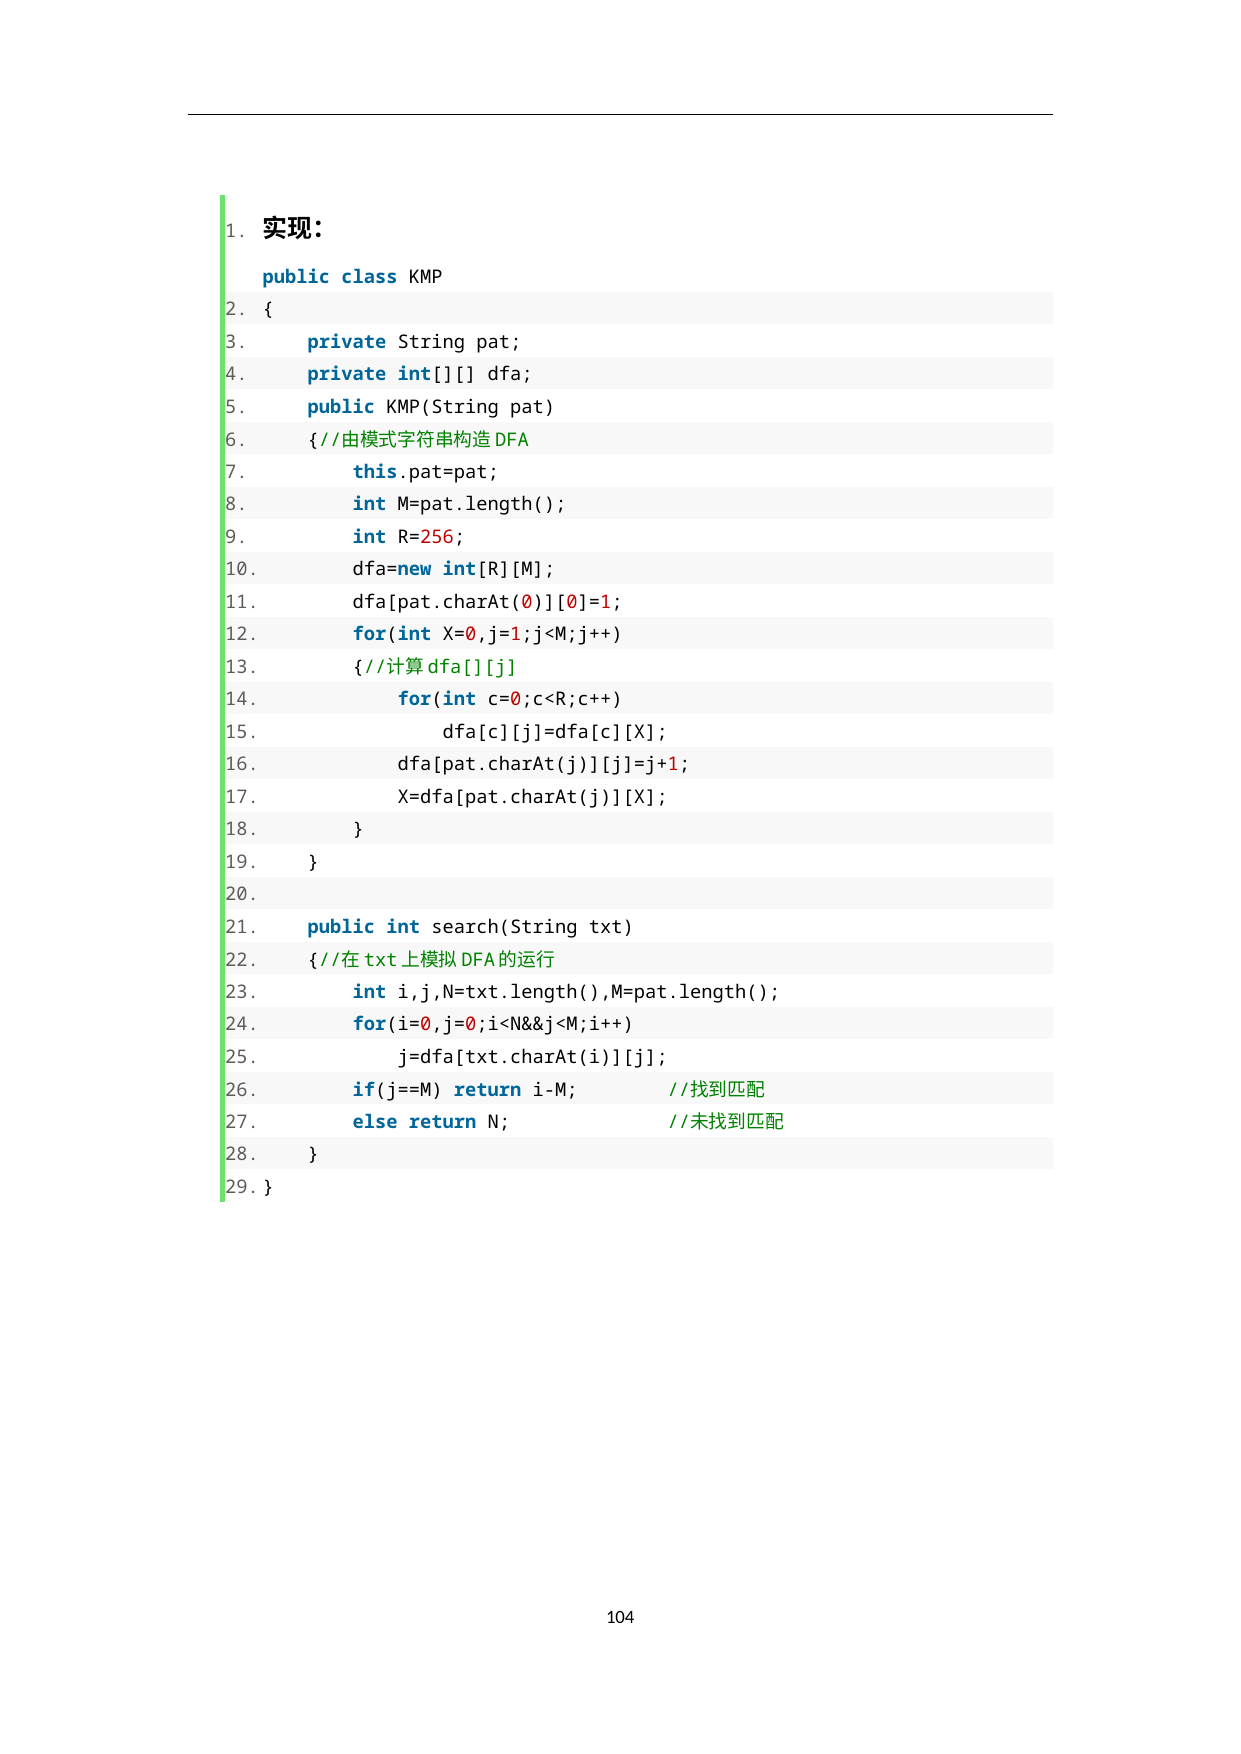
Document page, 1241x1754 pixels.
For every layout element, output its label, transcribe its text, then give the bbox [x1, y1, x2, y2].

list {//在txt上模拟DFA的运行 [225, 942, 1053, 974]
list 实现： public class KMP [220, 194, 1053, 292]
list } [225, 1137, 1053, 1169]
list for(int c=0;c<R;c++) [225, 682, 1053, 714]
list dfa[c][j]=dfa[c][X]; [225, 714, 1053, 747]
list { [225, 292, 1053, 324]
list int M=pat.length(); [225, 487, 1053, 519]
list {//计算dfa[][j] [225, 649, 1053, 682]
list else return N; //未找到匹配 [225, 1104, 1053, 1137]
list public int search(String txt) [225, 909, 1053, 942]
list public KMP(String pat) [225, 389, 1053, 422]
list private int[][] dfa; [225, 357, 1053, 389]
list dfa[pat.charAt(0)][0]=1; [225, 584, 1053, 617]
list {//由模式字符串构造DFA [225, 422, 1053, 454]
list for(i=0,j=0;i<N&&j<M;i++) [225, 1007, 1053, 1039]
list } [225, 844, 1053, 877]
list if(j==M) return i-M; //找到匹配 [225, 1072, 1053, 1104]
list X=dfa[pat.charAt(j)][X]; [225, 779, 1053, 812]
list for(int X=0,j=1;j<M;j++) [225, 617, 1053, 649]
list dfa=new int[R][M]; [225, 552, 1053, 584]
list j=dfa[txt.charAt(i)][j]; [225, 1039, 1053, 1072]
list int R=256; [225, 519, 1053, 552]
list dfa[pat.charAt(j)][j]=j+1; [225, 747, 1053, 779]
list int i,j,N=txt.length(),M=pat.length(); [225, 974, 1053, 1007]
list } [225, 1169, 1053, 1202]
list this.pat=pat; [225, 454, 1053, 487]
list } [225, 812, 1053, 844]
list private String pat; [225, 324, 1053, 357]
